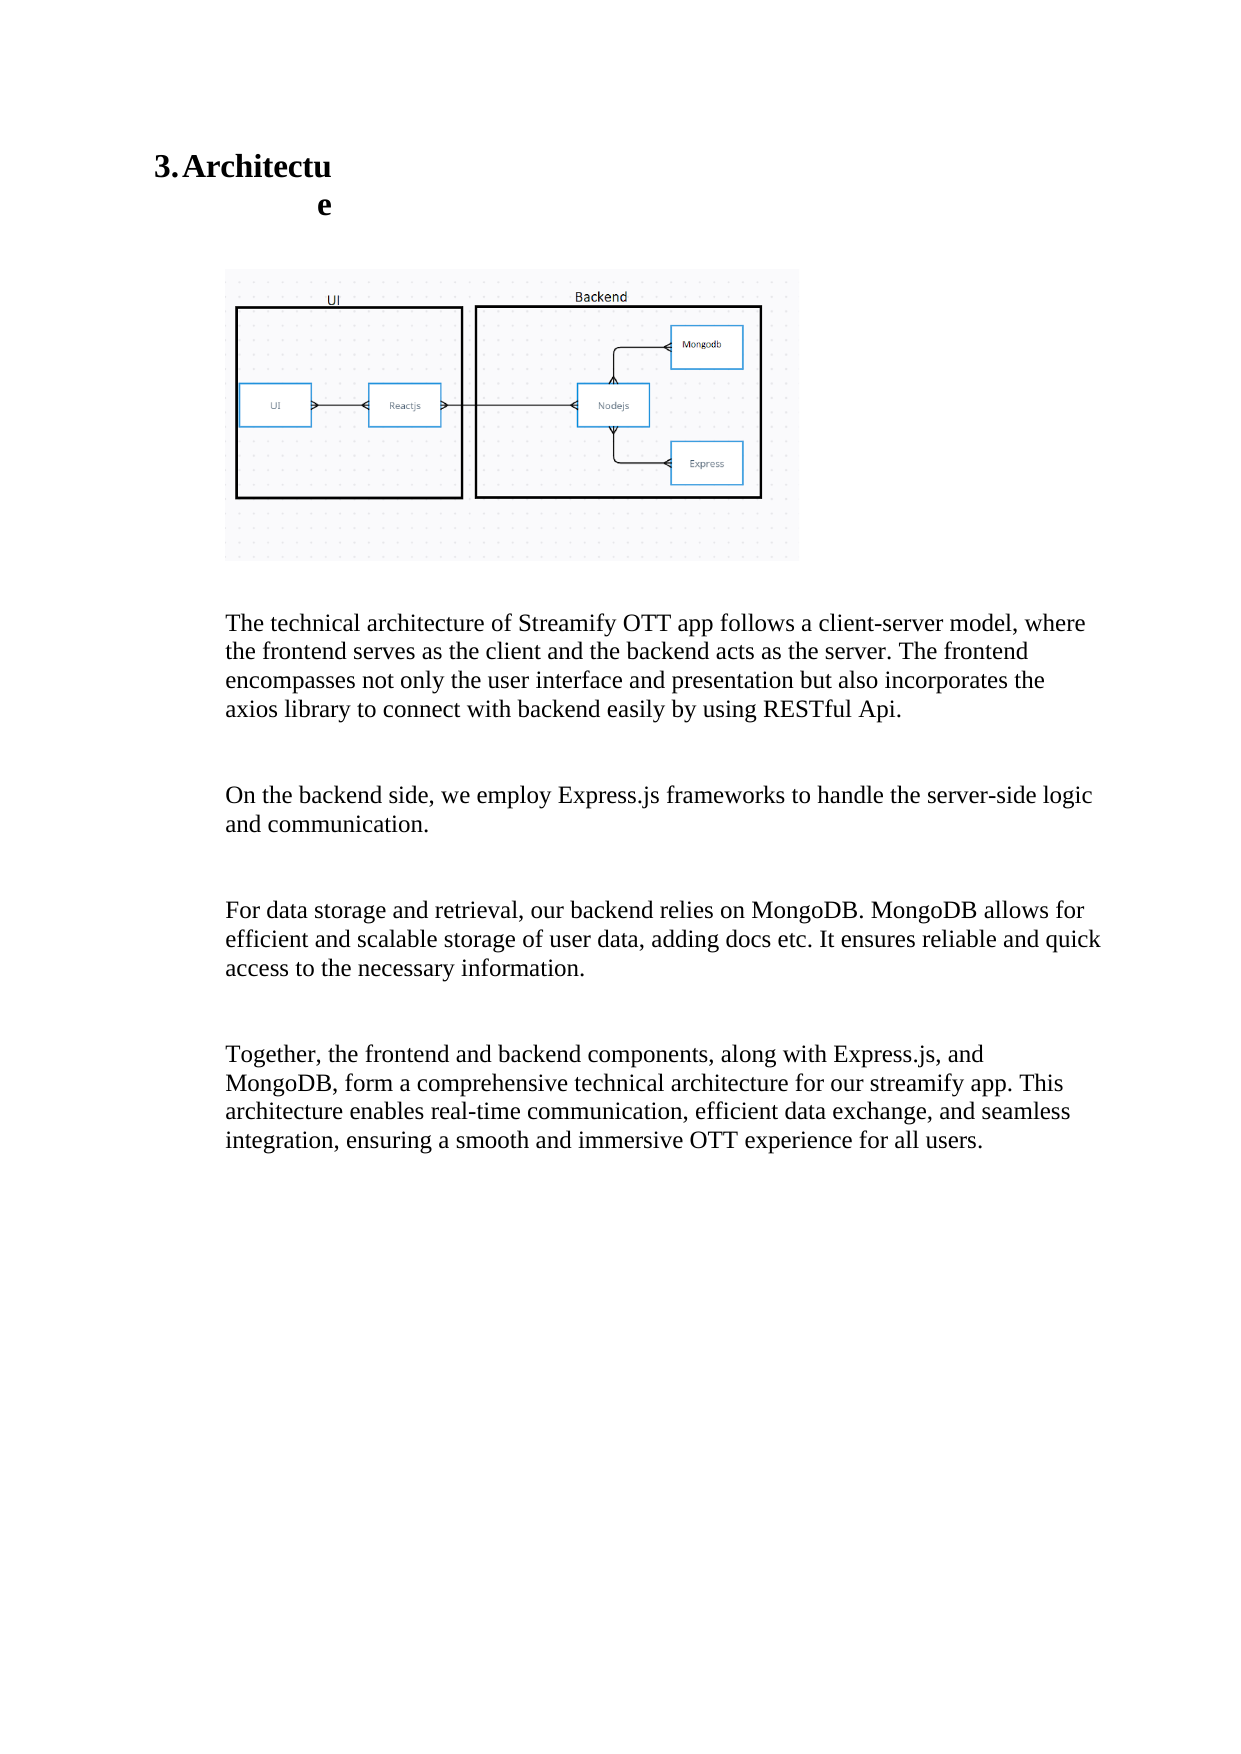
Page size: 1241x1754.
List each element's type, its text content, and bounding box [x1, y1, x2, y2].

subtitle Architectue [139, 146, 332, 222]
text For data storage and retrieval, our backend relies on MongoDB. MongoDB allows for efficient and scalable storage of user data, adding docs etc. It ensures reliable and quick access to the necessary information. [225, 895, 1103, 981]
text The technical architecture of Streamify OTT app follows a client-server model, where the frontend serves as the client and the backend acts as the server. The frontend encompasses not only the user interface and presentation but also incorporates the axios library to connect with backend easily by using RESTful Api. [225, 608, 1103, 723]
text Together, the frontend and backend components, along with Express.js, and MongoDB, form a comprehensive technical architecture for our streamify app. This architecture enables real-time communication, efficient data exchange, and seamless integration, ensuring a smooth and immersive OTT experience for all users. [225, 1039, 1103, 1154]
picture [225, 269, 1189, 561]
text On the backend side, we employ Express.js frameworks to handle the server-side logic and communication. [225, 780, 1103, 838]
